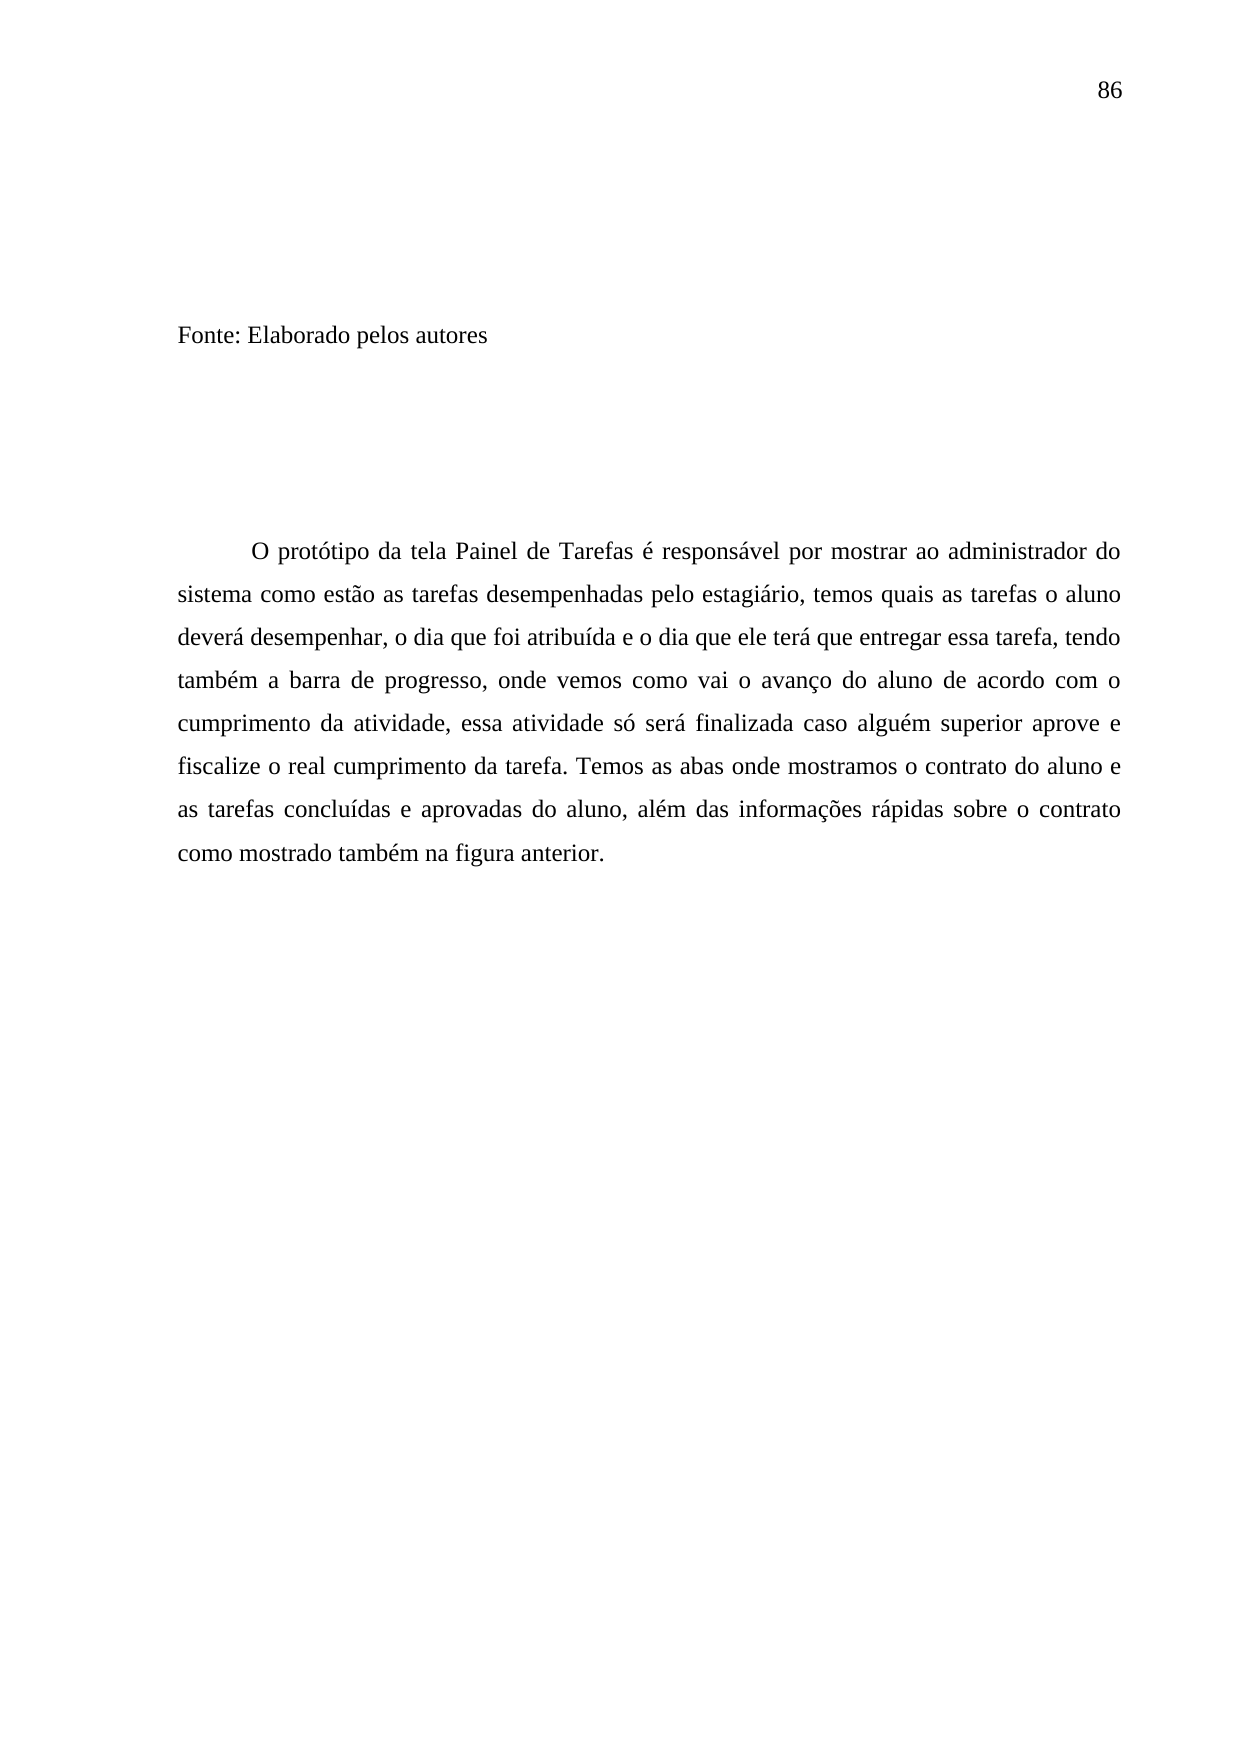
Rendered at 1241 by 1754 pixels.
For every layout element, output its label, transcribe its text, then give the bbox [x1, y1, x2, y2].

text O protótipo da tela Painel de Tarefas é responsável por mostrar ao administrador do sistema como estão as tarefas desempenhadas pelo estagiário, temos quais as tarefas o aluno deverá desempenhar, o dia que foi atribuída e o dia que ele terá que entregar essa tarefa, tendo também a barra de progresso, onde vemos como vai o avanço do aluno de acordo com o cumprimento da atividade, essa atividade só será finalizada caso alguém superior aprove e fiscalize o real cumprimento da tarefa. Temos as abas onde mostramos o contrato do aluno e as tarefas concluídas e aprovadas do aluno, além das informações rápidas sobre o contrato como mostrado também na figura anterior. [177, 536, 1122, 866]
text Fonte: Elaborado pelos autores [177, 320, 1122, 349]
